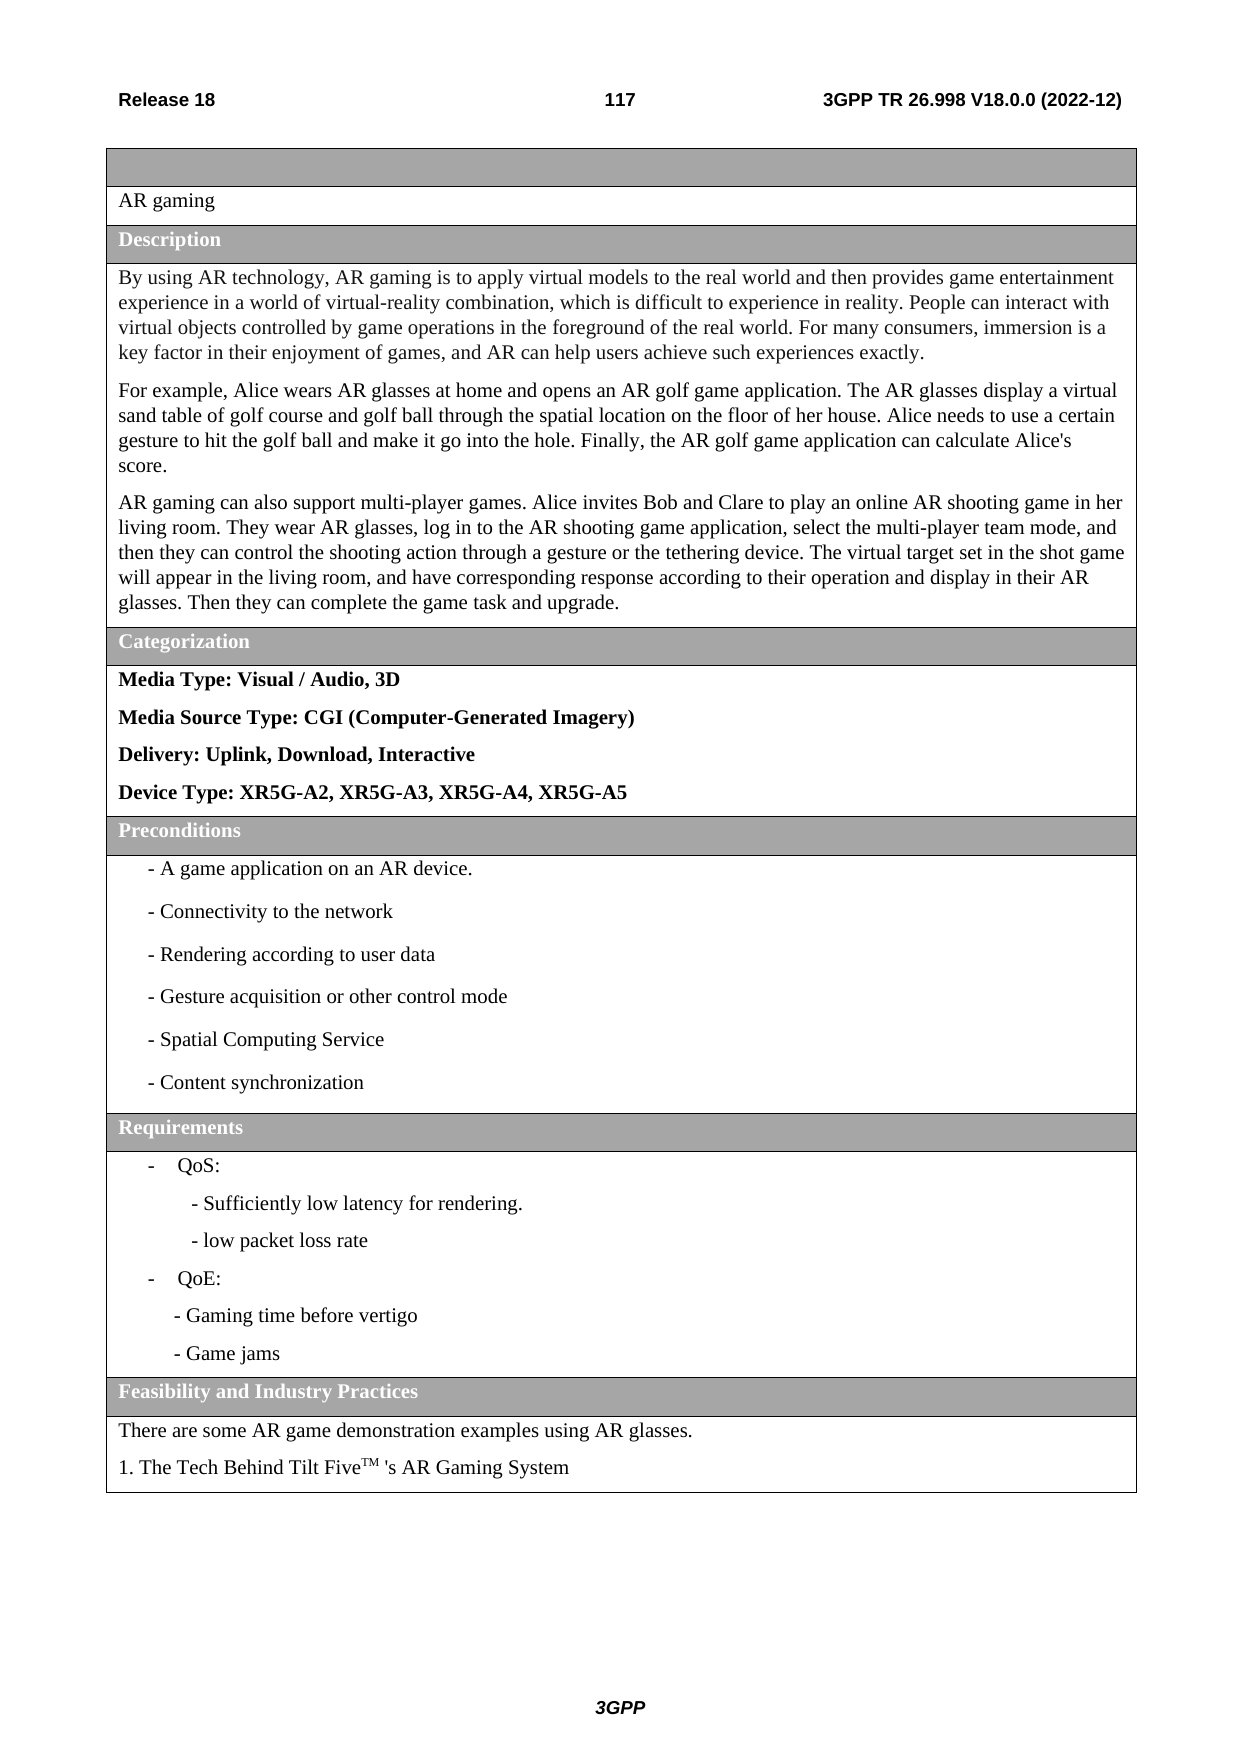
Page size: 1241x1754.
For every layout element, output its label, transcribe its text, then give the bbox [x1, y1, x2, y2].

table_cell Feasibility and Industry Practices [107, 1378, 1136, 1416]
table_header Use Case Name [107, 149, 1136, 186]
table_cell By using AR technology, AR gaming is to apply virtual models to the real world and then provides game entertainment experience in a world of virtual-reality combination, which is difficult to experience in reality. People can interact with virtual objects controlled by game operations in the foreground of the real world. For many consumers, immersion is a key factor in their enjoyment of games, and AR can help users achieve such experiences exactly. For example, Alice wears AR glasses at home and opens an AR golf game application. The AR glasses display a virtual sand table of golf course and golf ball through the spatial location on the floor of her house. Alice needs to use a certain gesture to hit the golf ball and make it go into the hole. Finally, the AR golf game application can calculate Alice's score. AR gaming can also support multi-player games. Alice invites Bob and Clare to play an online AR shooting game in her living room. They wear AR glasses, log in to the AR shooting game application, select the multi-player team mode, and then they can control the shooting action through a gesture or the tethering device. The virtual target set in the shot game will appear in the living room, and have corresponding response according to their operation and display in their AR glasses. Then they can complete the game task and upgrade. [107, 264, 1136, 627]
table_cell Categorization [107, 628, 1136, 665]
table_cell AR gaming [107, 187, 1136, 224]
table_cell Preconditions [107, 817, 1136, 855]
table_cell Description [107, 226, 1136, 263]
table_cell Requirements [107, 1114, 1136, 1151]
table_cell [107, 1417, 1136, 1492]
table_cell Media Type: Visual / Audio, 3D Media Source Type: CGI (Computer-Generated Imagery) Delivery: Uplink, Download, Interactive Device Type: XR5G-A2, XR5G-A3, XR5G-A4, XR5G-A5 [107, 666, 1136, 816]
table_cell - QoS: - Sufficiently low latency for rendering. - low packet loss rate - QoE: - Gaming time before vertigo - Game jams [107, 1152, 1136, 1377]
table_cell - A game application on an AR device. - Connectivity to the network - Rendering according to user data - Gesture acquisition or other control mode - Spatial Computing Service - Content synchronization [107, 856, 1136, 1113]
